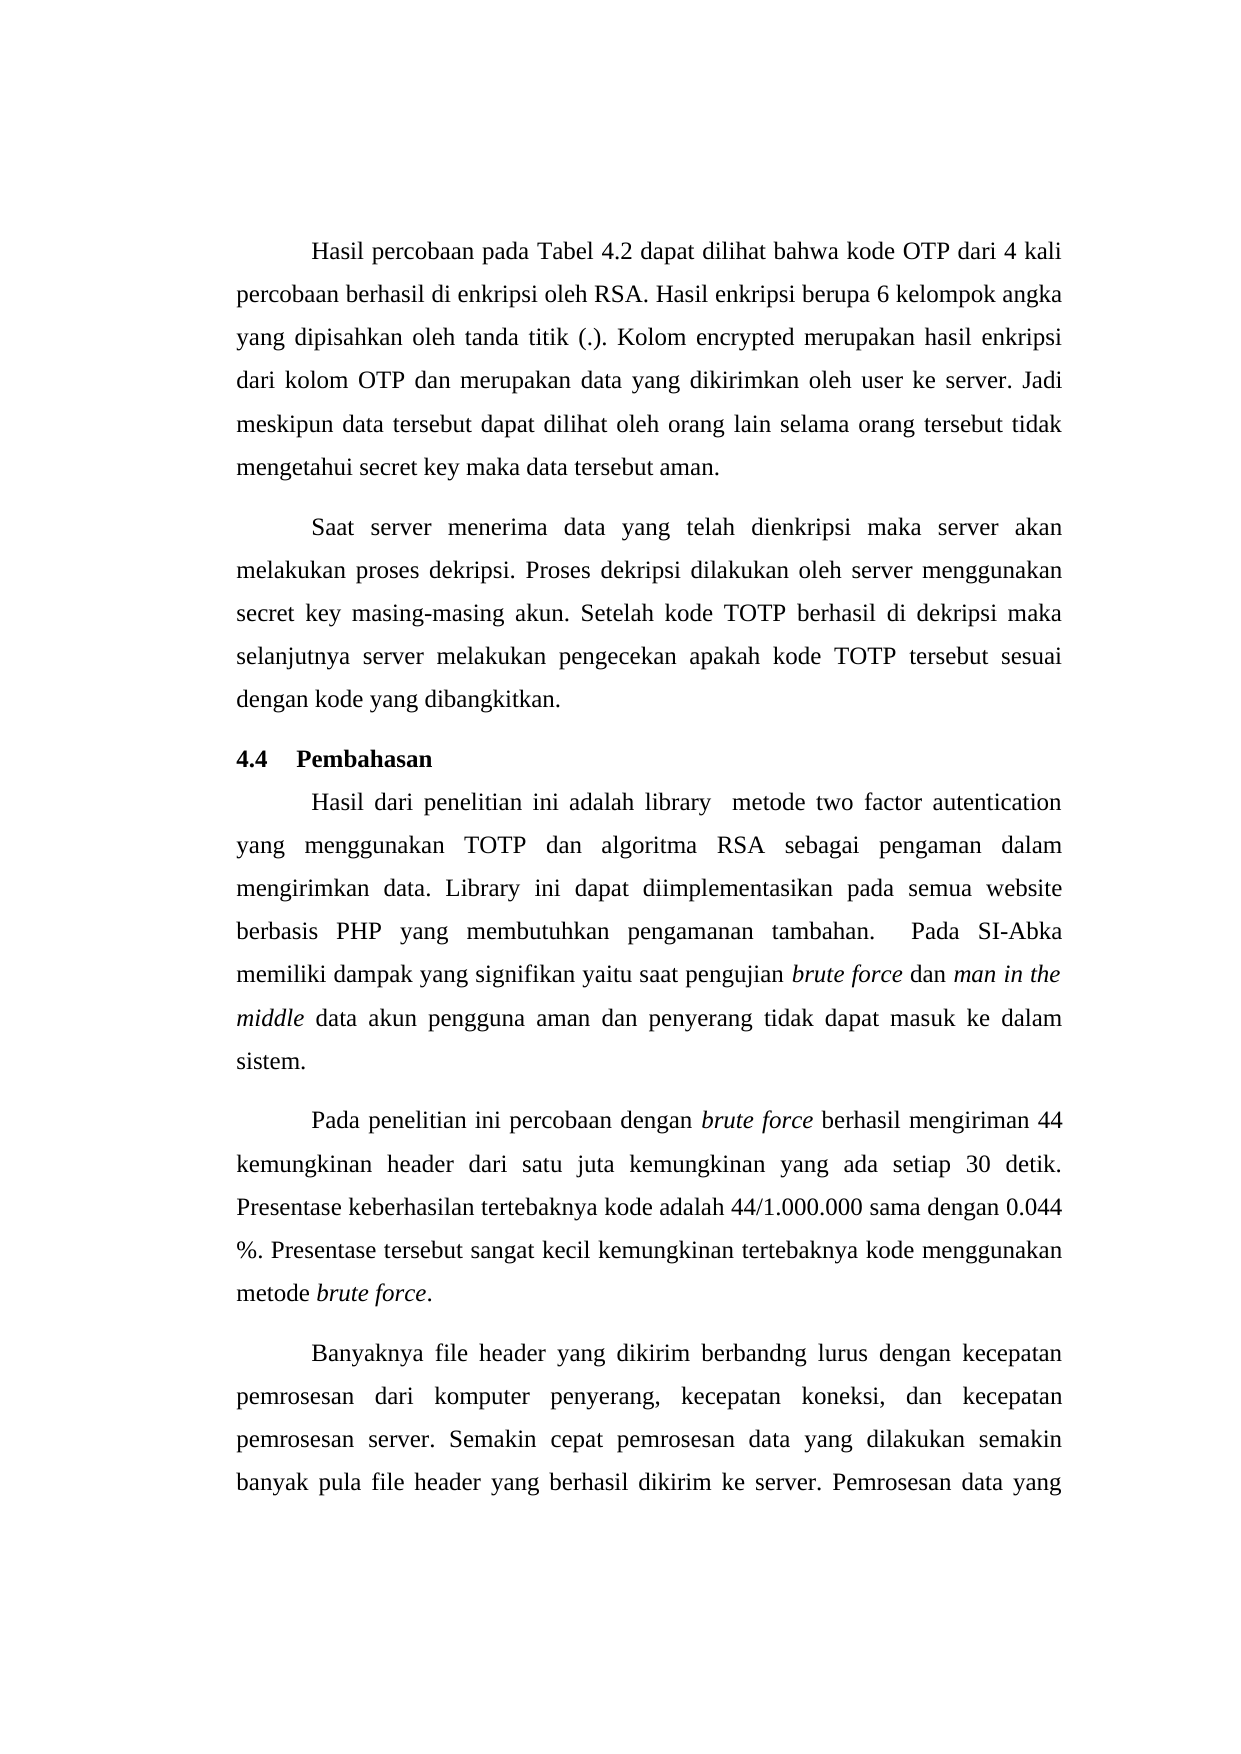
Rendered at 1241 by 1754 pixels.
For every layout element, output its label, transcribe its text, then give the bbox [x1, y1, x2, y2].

text Hasil dari penelitian ini adalah library metode two factor autentication yang menggunakan TOTP dan algoritma RSA sebagai pengaman dalam mengirimkan data. Library ini dapat diimplementasikan pada semua website berbasis PHP yang membutuhkan pengamanan tambahan. Pada SI-Abka memiliki dampak yang signifikan yaitu saat pengujian brute force dan man in the middle data akun pengguna aman dan penyerang tidak dapat masuk ke dalam sistem. [236, 787, 1063, 1074]
subtitle Pembahasan [236, 744, 1063, 773]
text Saat server menerima data yang telah dienkripsi maka server akan melakukan proses dekripsi. Proses dekripsi dilakukan oleh server menggunakan secret key masing-masing akun. Setelah kode TOTP berhasil di dekripsi maka selanjutnya server melakukan pengecekan apakah kode TOTP tersebut sesuai dengan kode yang dibangkitkan. [236, 512, 1063, 713]
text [236, 1338, 1063, 1496]
text Hasil percobaan pada Tabel 4.2 dapat dilihat bahwa kode OTP dari 4 kali percobaan berhasil di enkripsi oleh RSA. Hasil enkripsi berupa 6 kelompok angka yang dipisahkan oleh tanda titik (.). Kolom encrypted merupakan hasil enkripsi dari kolom OTP dan merupakan data yang dikirimkan oleh user ke server. Jadi meskipun data tersebut dapat dilihat oleh orang lain selama orang tersebut tidak mengetahui secret key maka data tersebut aman. [236, 236, 1063, 481]
text Pada penelitian ini percobaan dengan brute force berhasil mengiriman 44 kemungkinan header dari satu juta kemungkinan yang ada setiap 30 detik. Presentase keberhasilan tertebaknya kode adalah 44/1.000.000 sama dengan 0.044 %. Presentase tersebut sangat kecil kemungkinan tertebaknya kode menggunakan metode brute force. [236, 1106, 1063, 1307]
